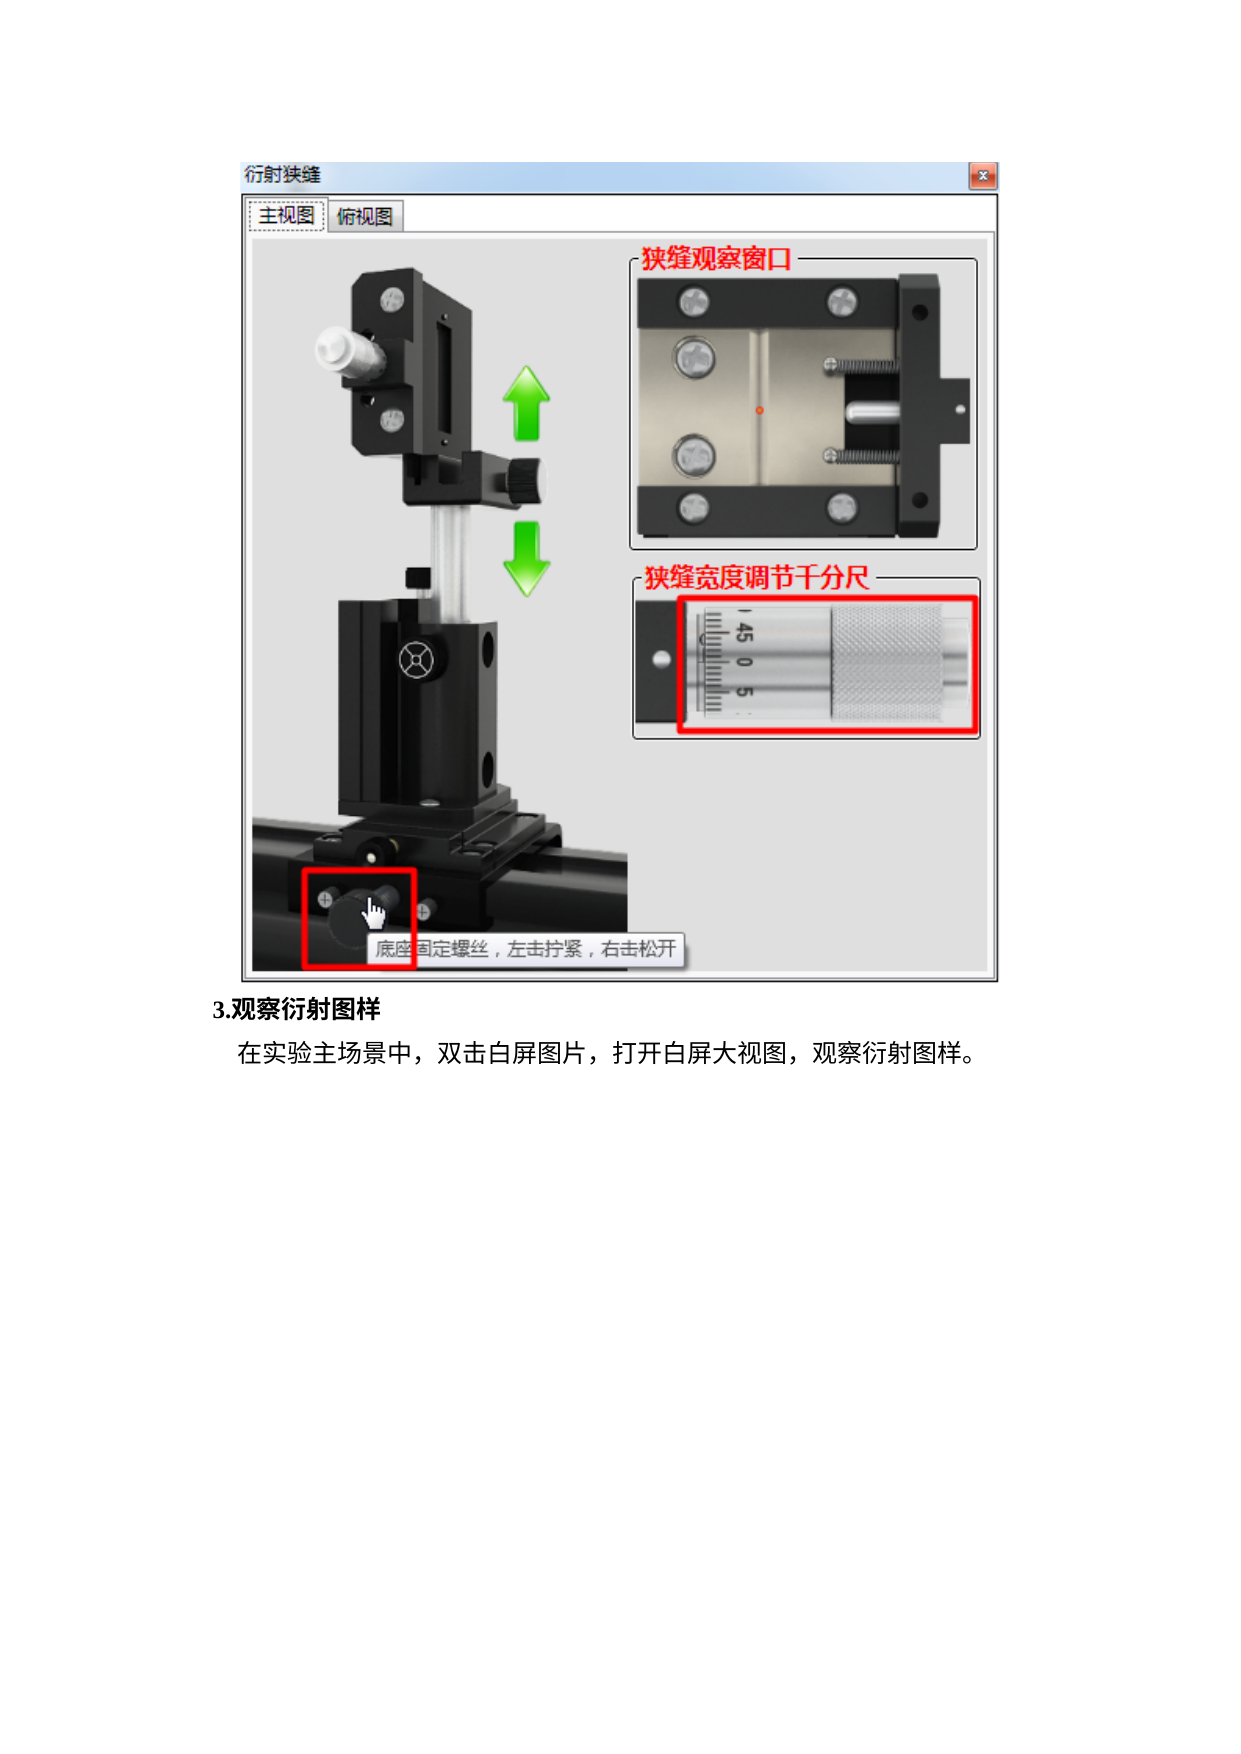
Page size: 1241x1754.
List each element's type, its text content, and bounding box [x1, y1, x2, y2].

picture [240, 162, 1000, 984]
text 在实验主场景中，双击白屏图片，打开白屏大视图，观察衍射图样。 [187, 1033, 1053, 1069]
text 3.观察衍射图样 [212, 989, 1053, 1026]
